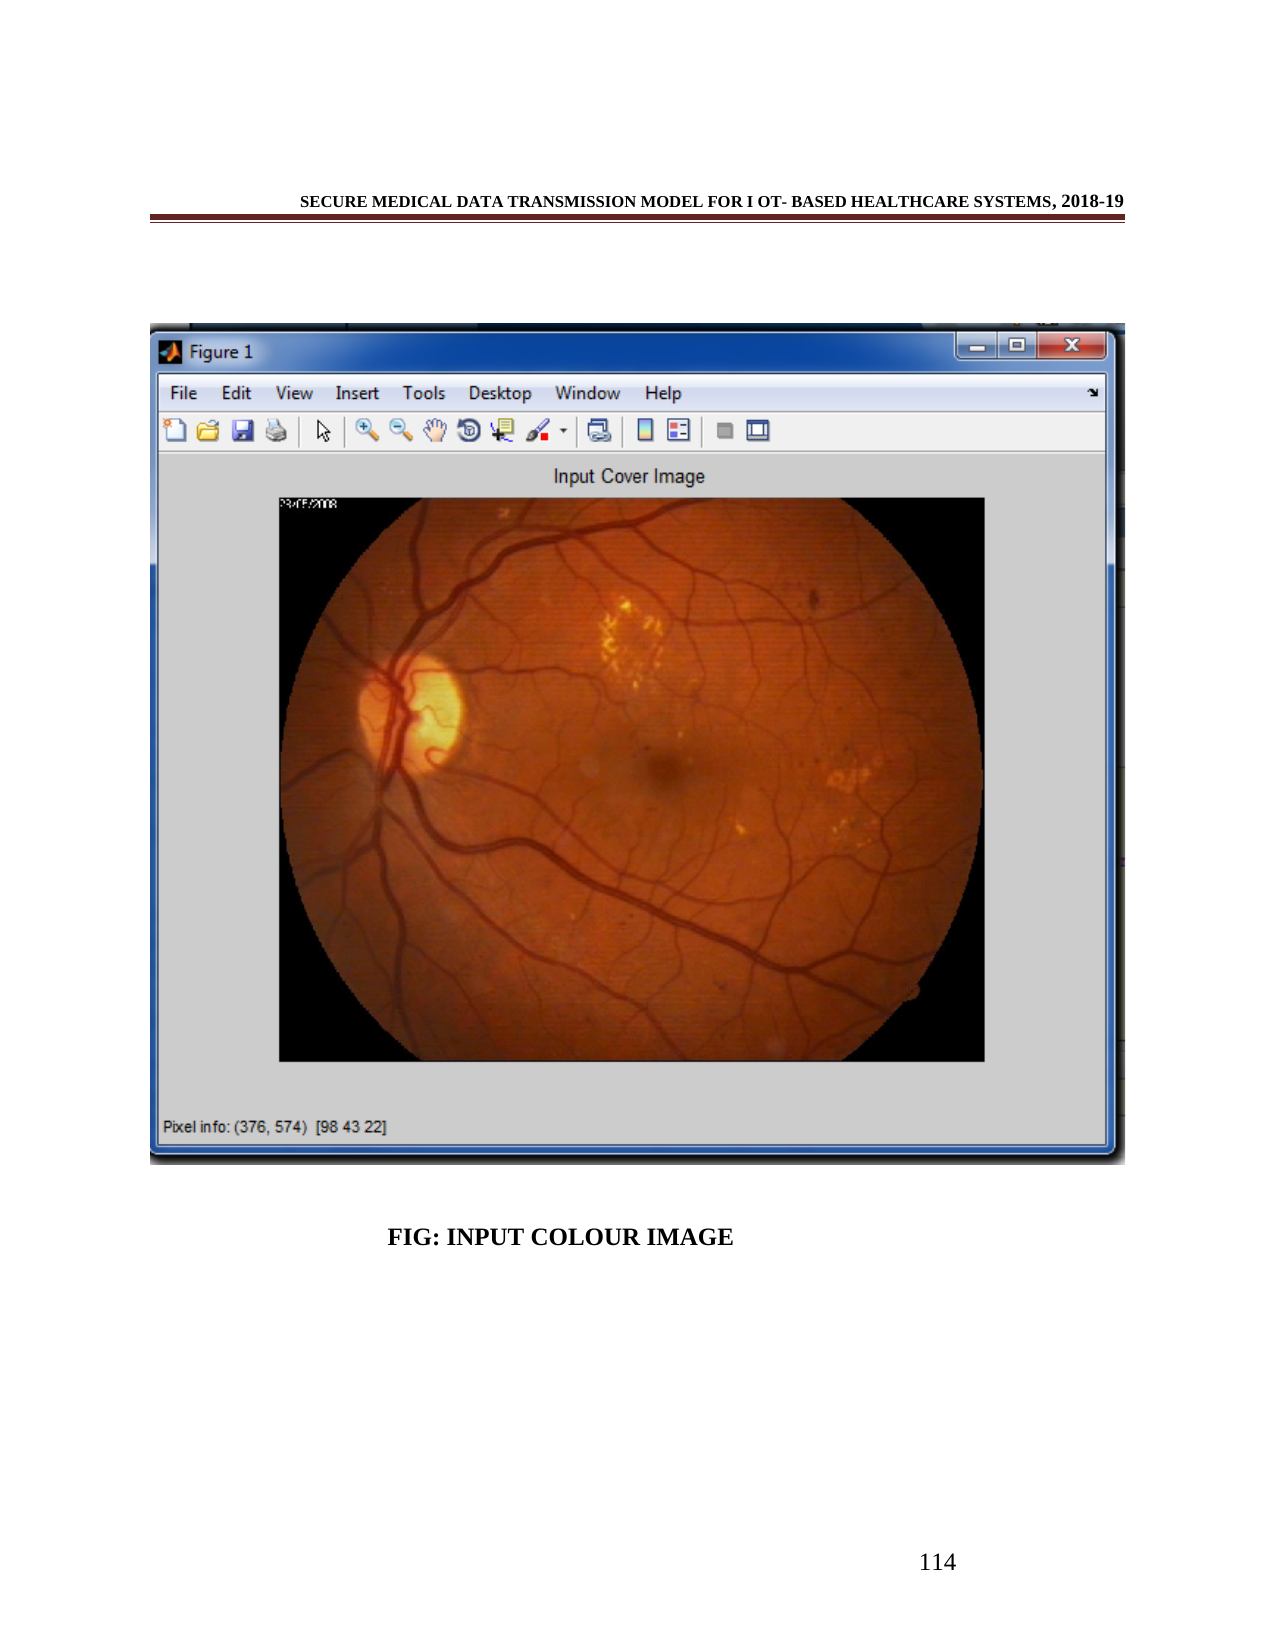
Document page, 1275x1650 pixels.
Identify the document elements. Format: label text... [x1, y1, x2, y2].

text FIG: INPUT COLOUR IMAGE [150, 1222, 1125, 1251]
picture [150, 323, 1125, 1165]
